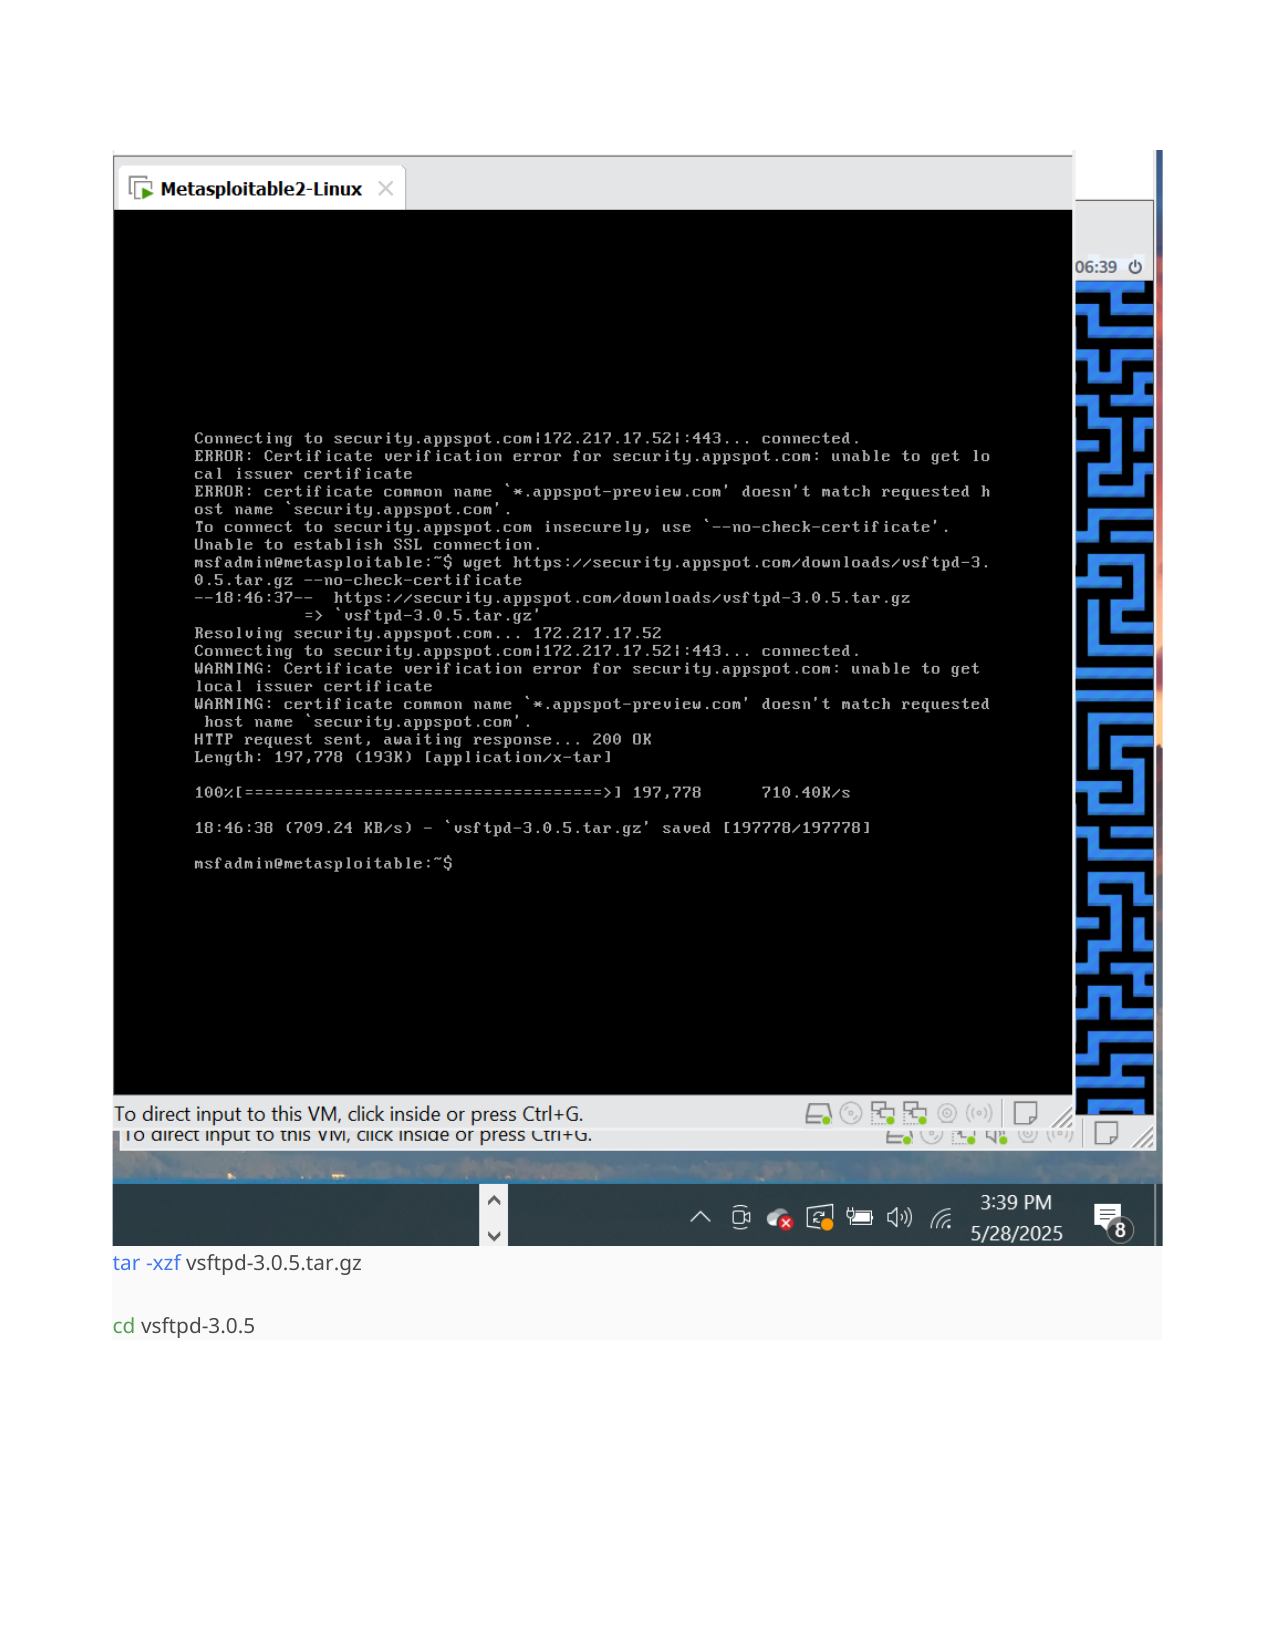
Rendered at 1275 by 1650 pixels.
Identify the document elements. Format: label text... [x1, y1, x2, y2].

text tar -xzf vsftpd-3.0.5.tar.gz [112, 1246, 1162, 1277]
picture [112, 150, 1163, 1246]
text cd vsftpd-3.0.5 [112, 1308, 1162, 1340]
